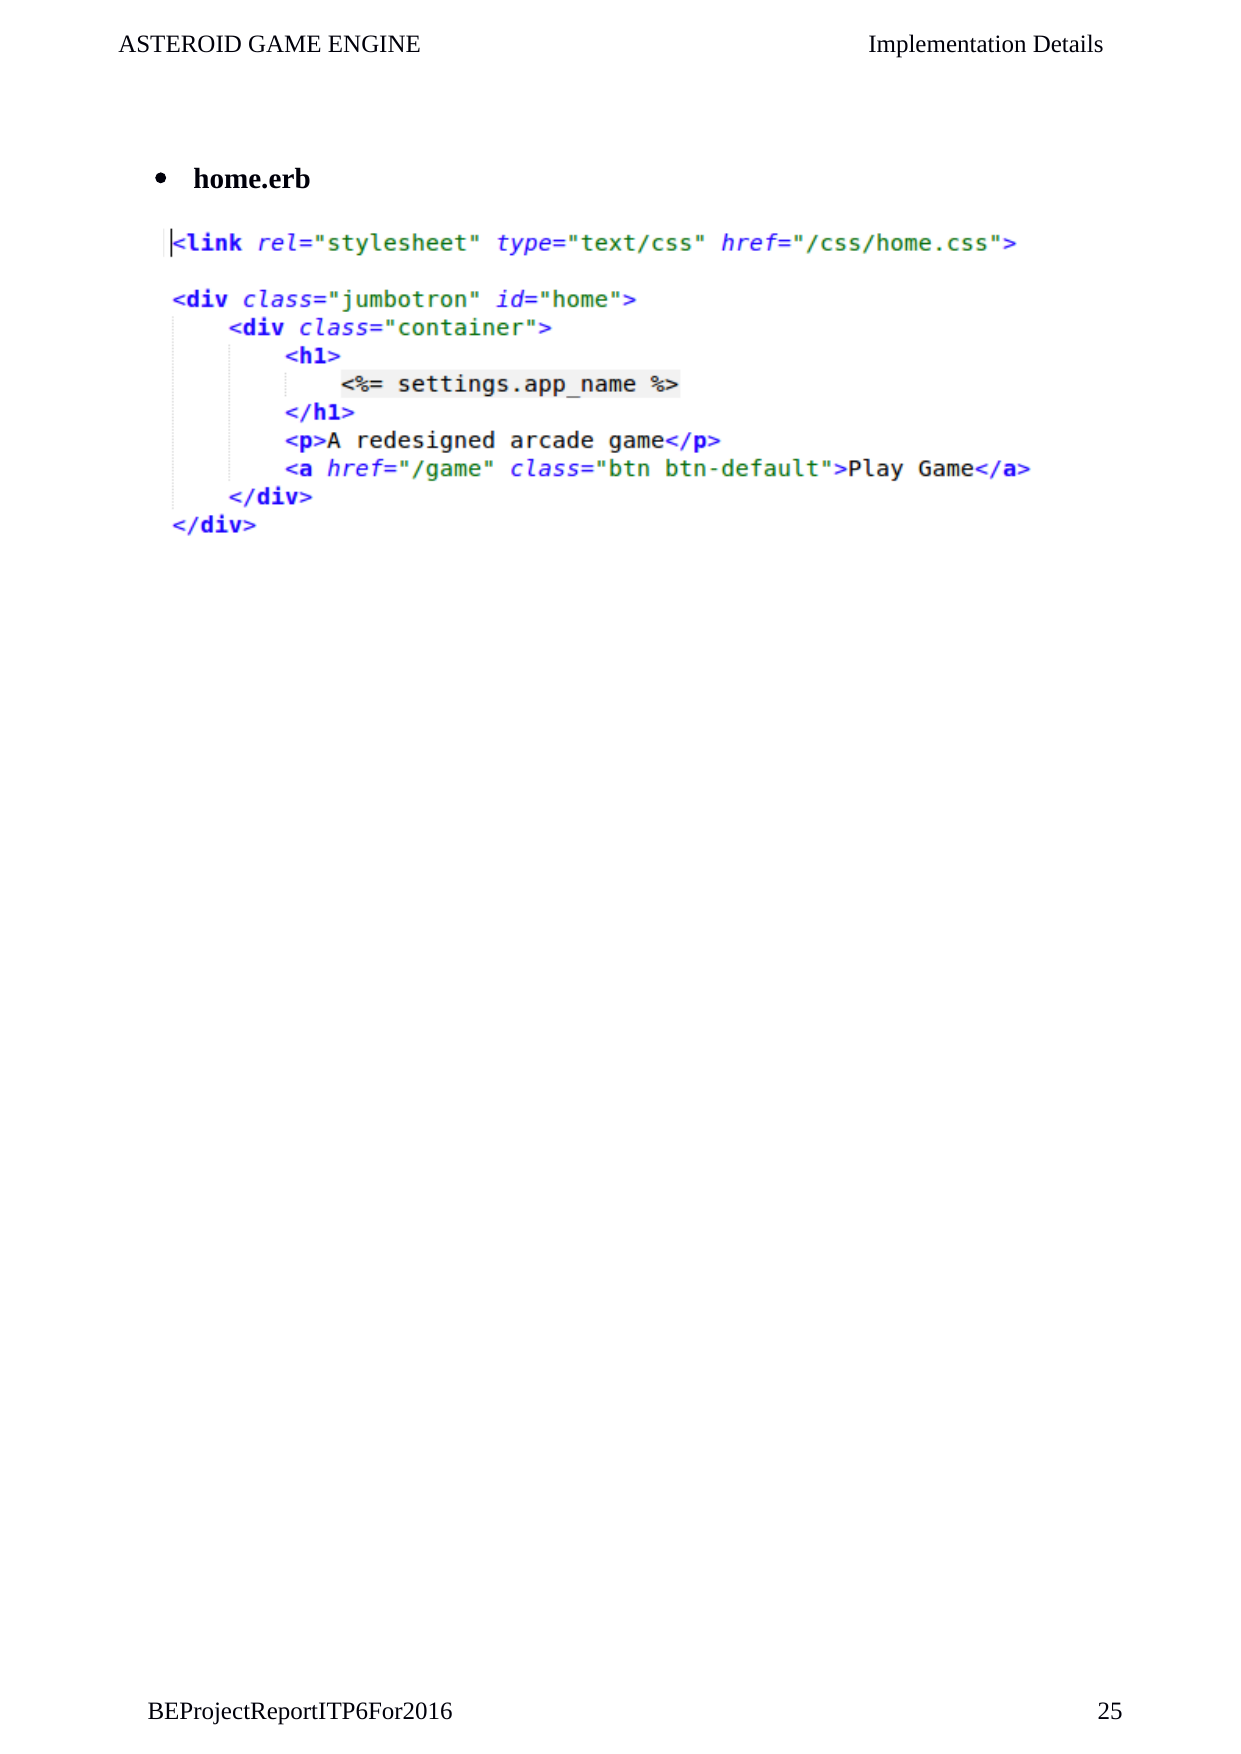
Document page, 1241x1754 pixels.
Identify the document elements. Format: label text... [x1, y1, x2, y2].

picture [163, 218, 1078, 561]
list home.erb [156, 168, 1122, 193]
